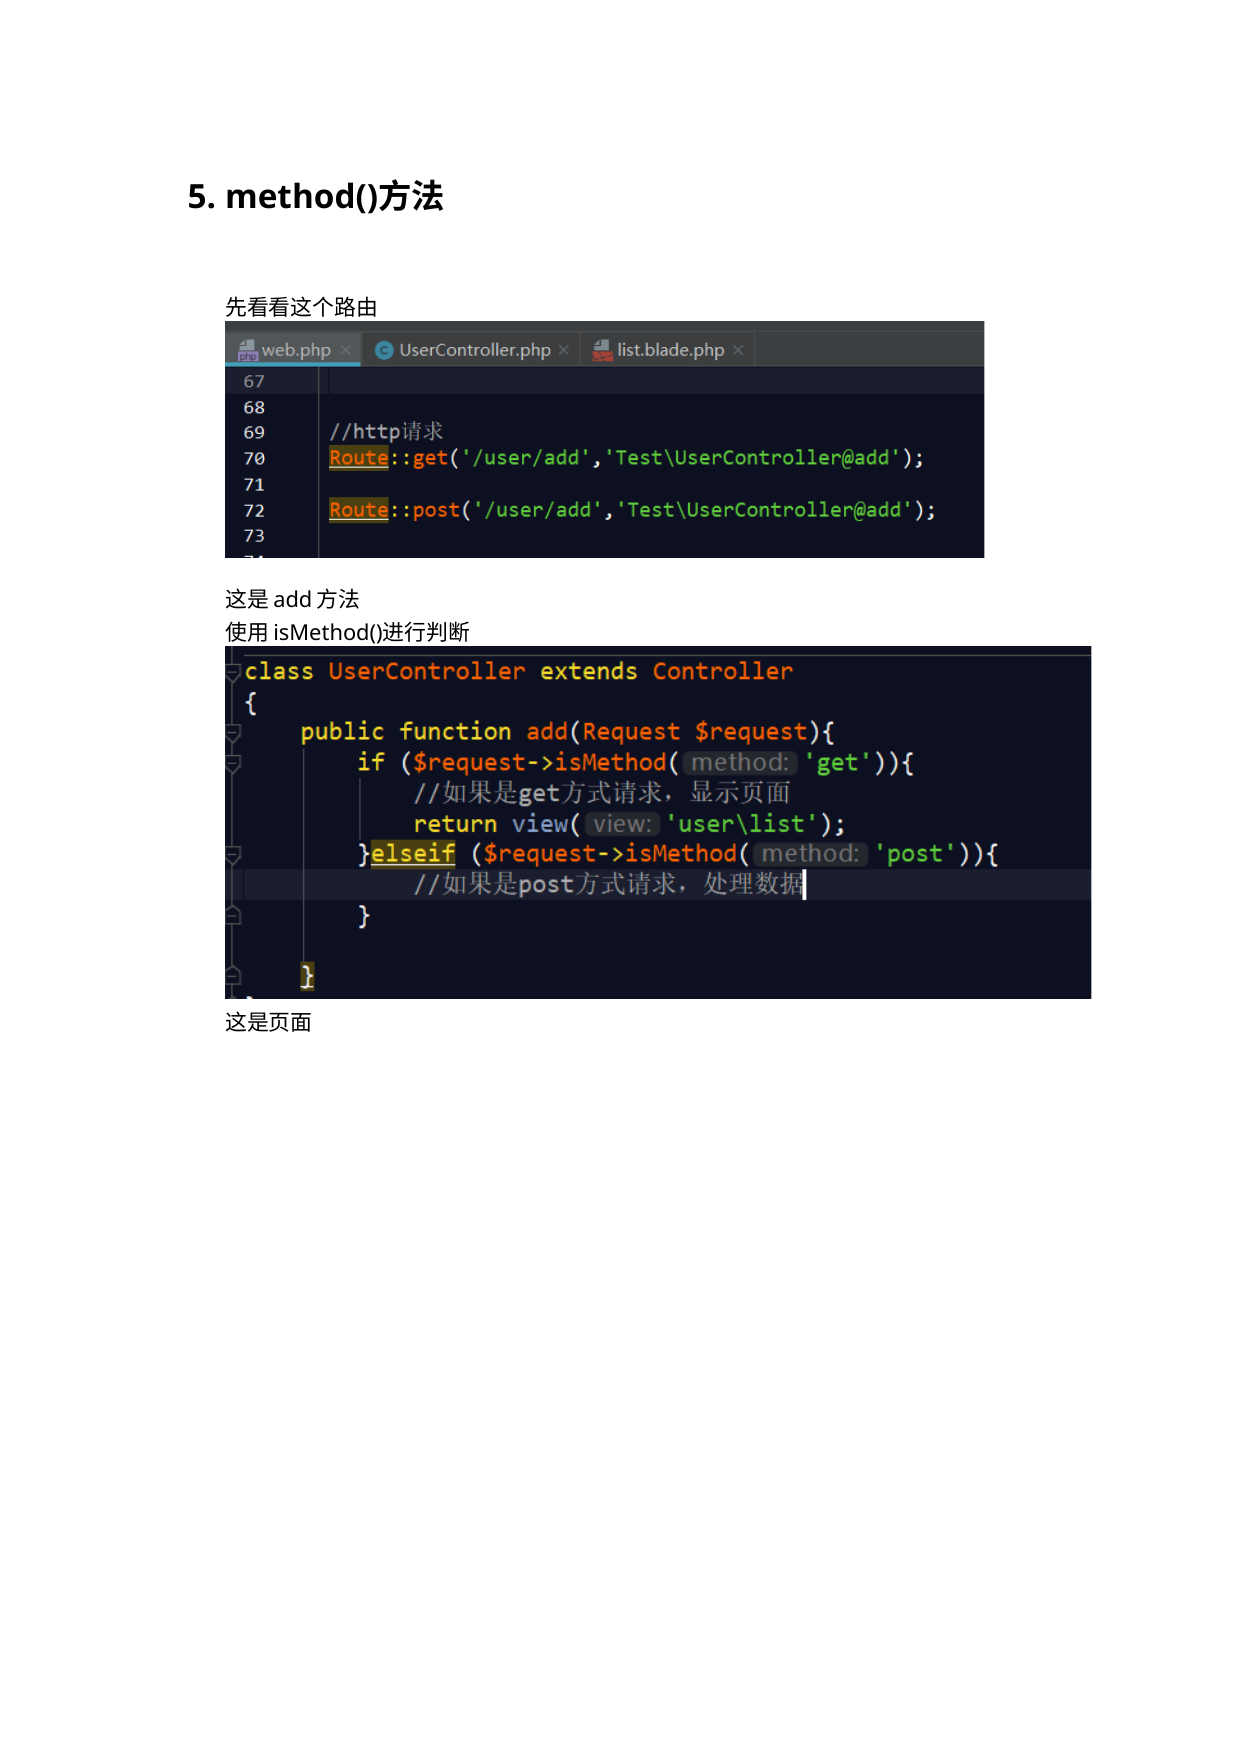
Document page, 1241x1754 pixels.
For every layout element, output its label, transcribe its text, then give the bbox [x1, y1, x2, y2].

text 先看看这个路由 [225, 289, 1053, 322]
text 这是add方法 [225, 582, 1053, 614]
subtitle method()方法 [187, 162, 1053, 227]
text 这是页面 [187, 1004, 1053, 1037]
list 使用isMethod()进行判断 [225, 614, 1053, 646]
picture [225, 646, 1092, 999]
picture [225, 321, 985, 558]
